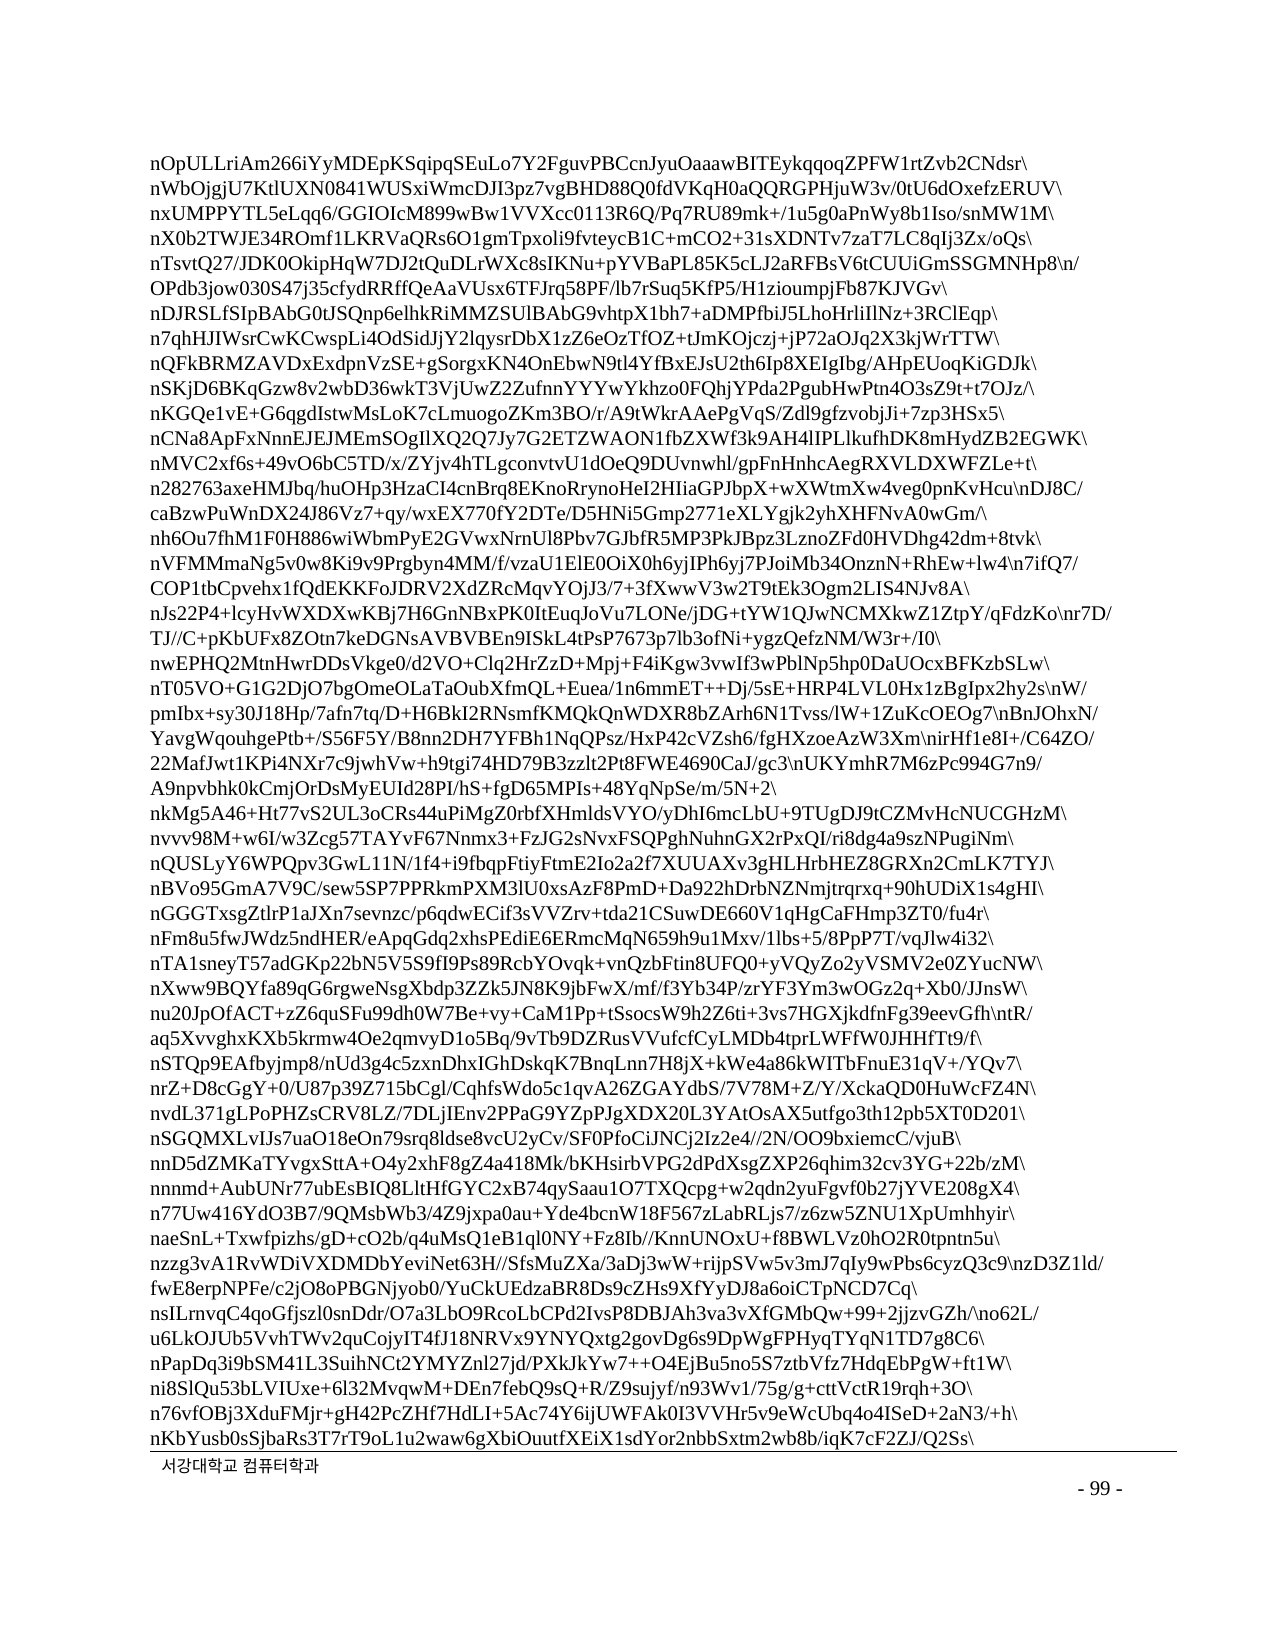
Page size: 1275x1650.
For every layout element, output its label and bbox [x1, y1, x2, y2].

text [150, 150, 1125, 1450]
